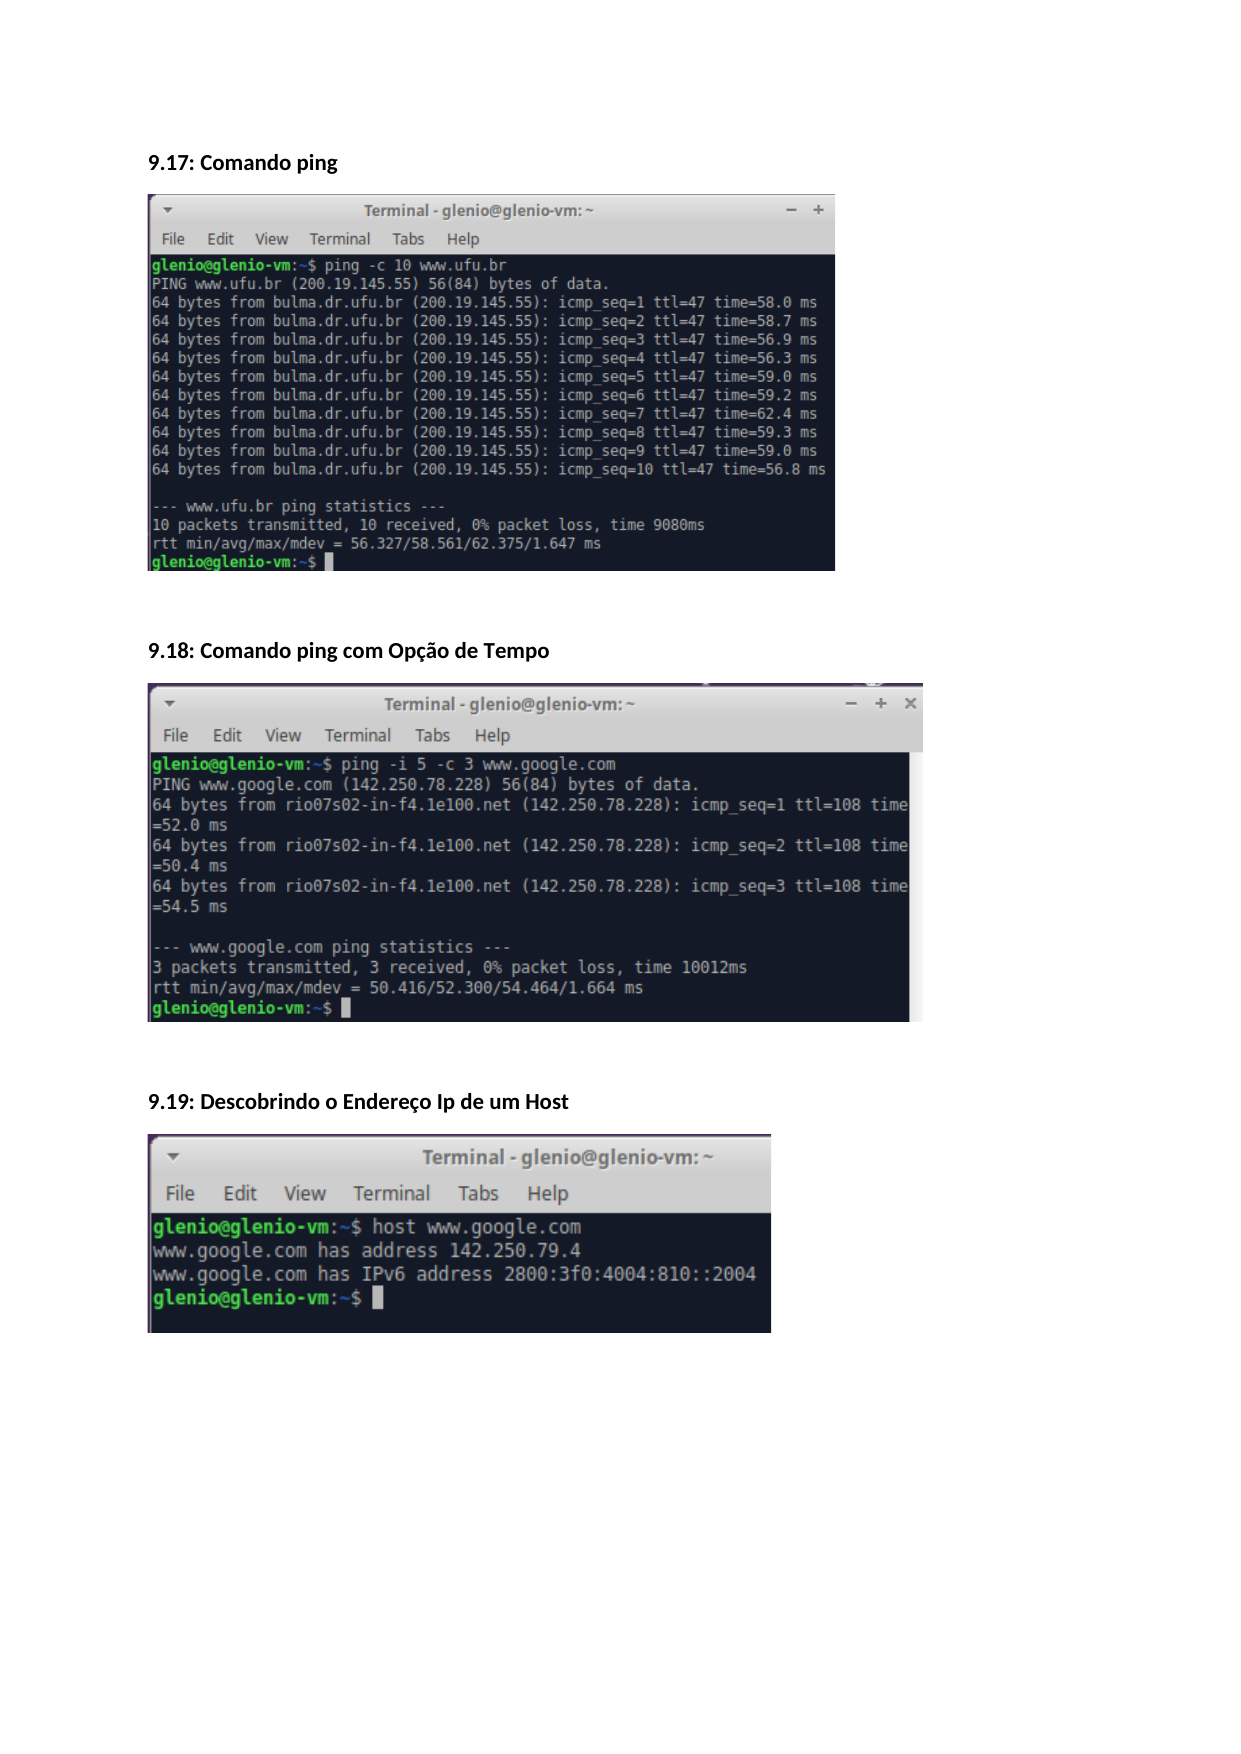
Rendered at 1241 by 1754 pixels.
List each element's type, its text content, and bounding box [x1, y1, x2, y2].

text 9.18: Comando ping com Opção de Tempo [148, 636, 1093, 664]
text 9.19: Descobrindo o Endereço Ip de um Host [148, 1087, 1093, 1115]
picture [147, 1134, 772, 1333]
picture [147, 683, 923, 1022]
text 9.17: Comando ping [148, 148, 1093, 176]
picture [147, 194, 836, 571]
